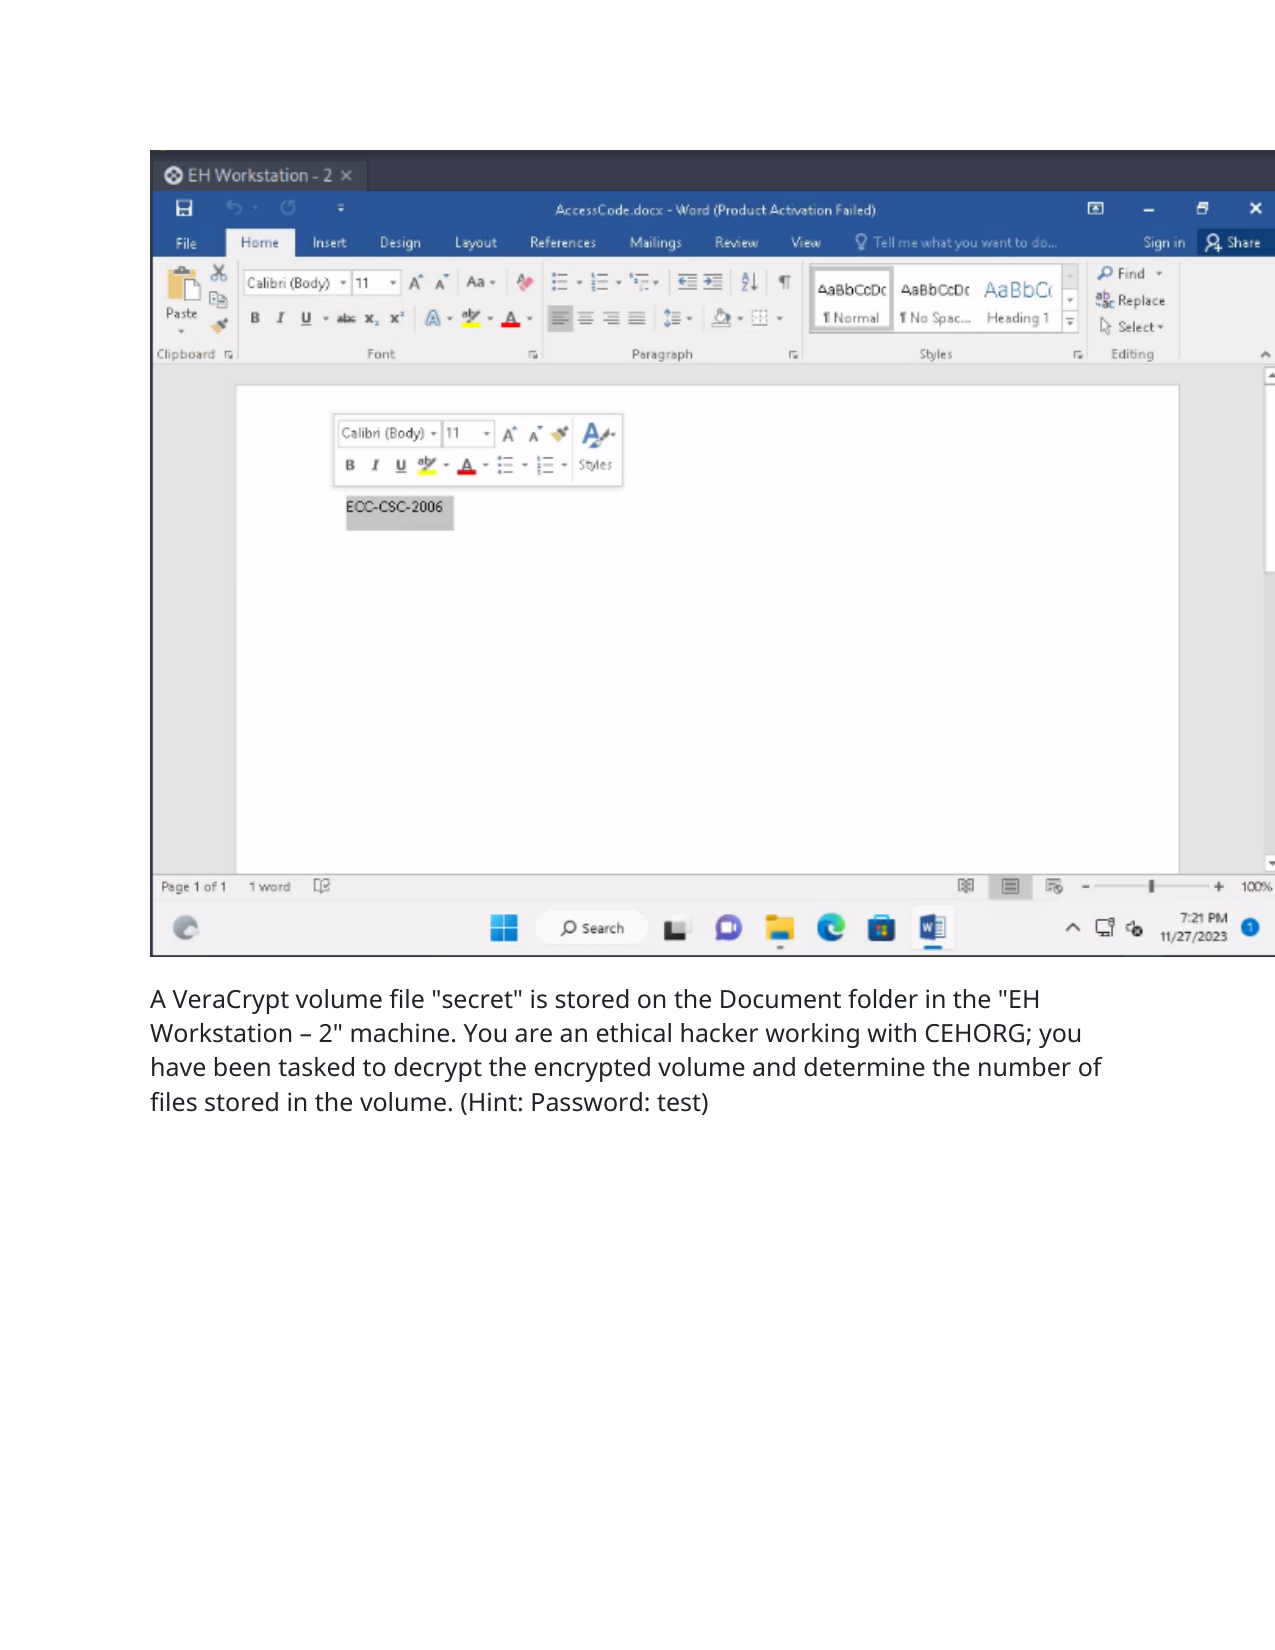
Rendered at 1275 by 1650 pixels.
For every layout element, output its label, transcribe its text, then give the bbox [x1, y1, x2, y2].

text A VeraCrypt volume file "secret" is stored on the Document folder in the "EH Workstation – 2" machine. You are an ethical hacker working with CEHORG; you have been tasked to decrypt the encrypted volume and determine the number of files stored in the volume. (Hint: Password: test) [150, 982, 1125, 1118]
picture [150, 150, 1275, 957]
